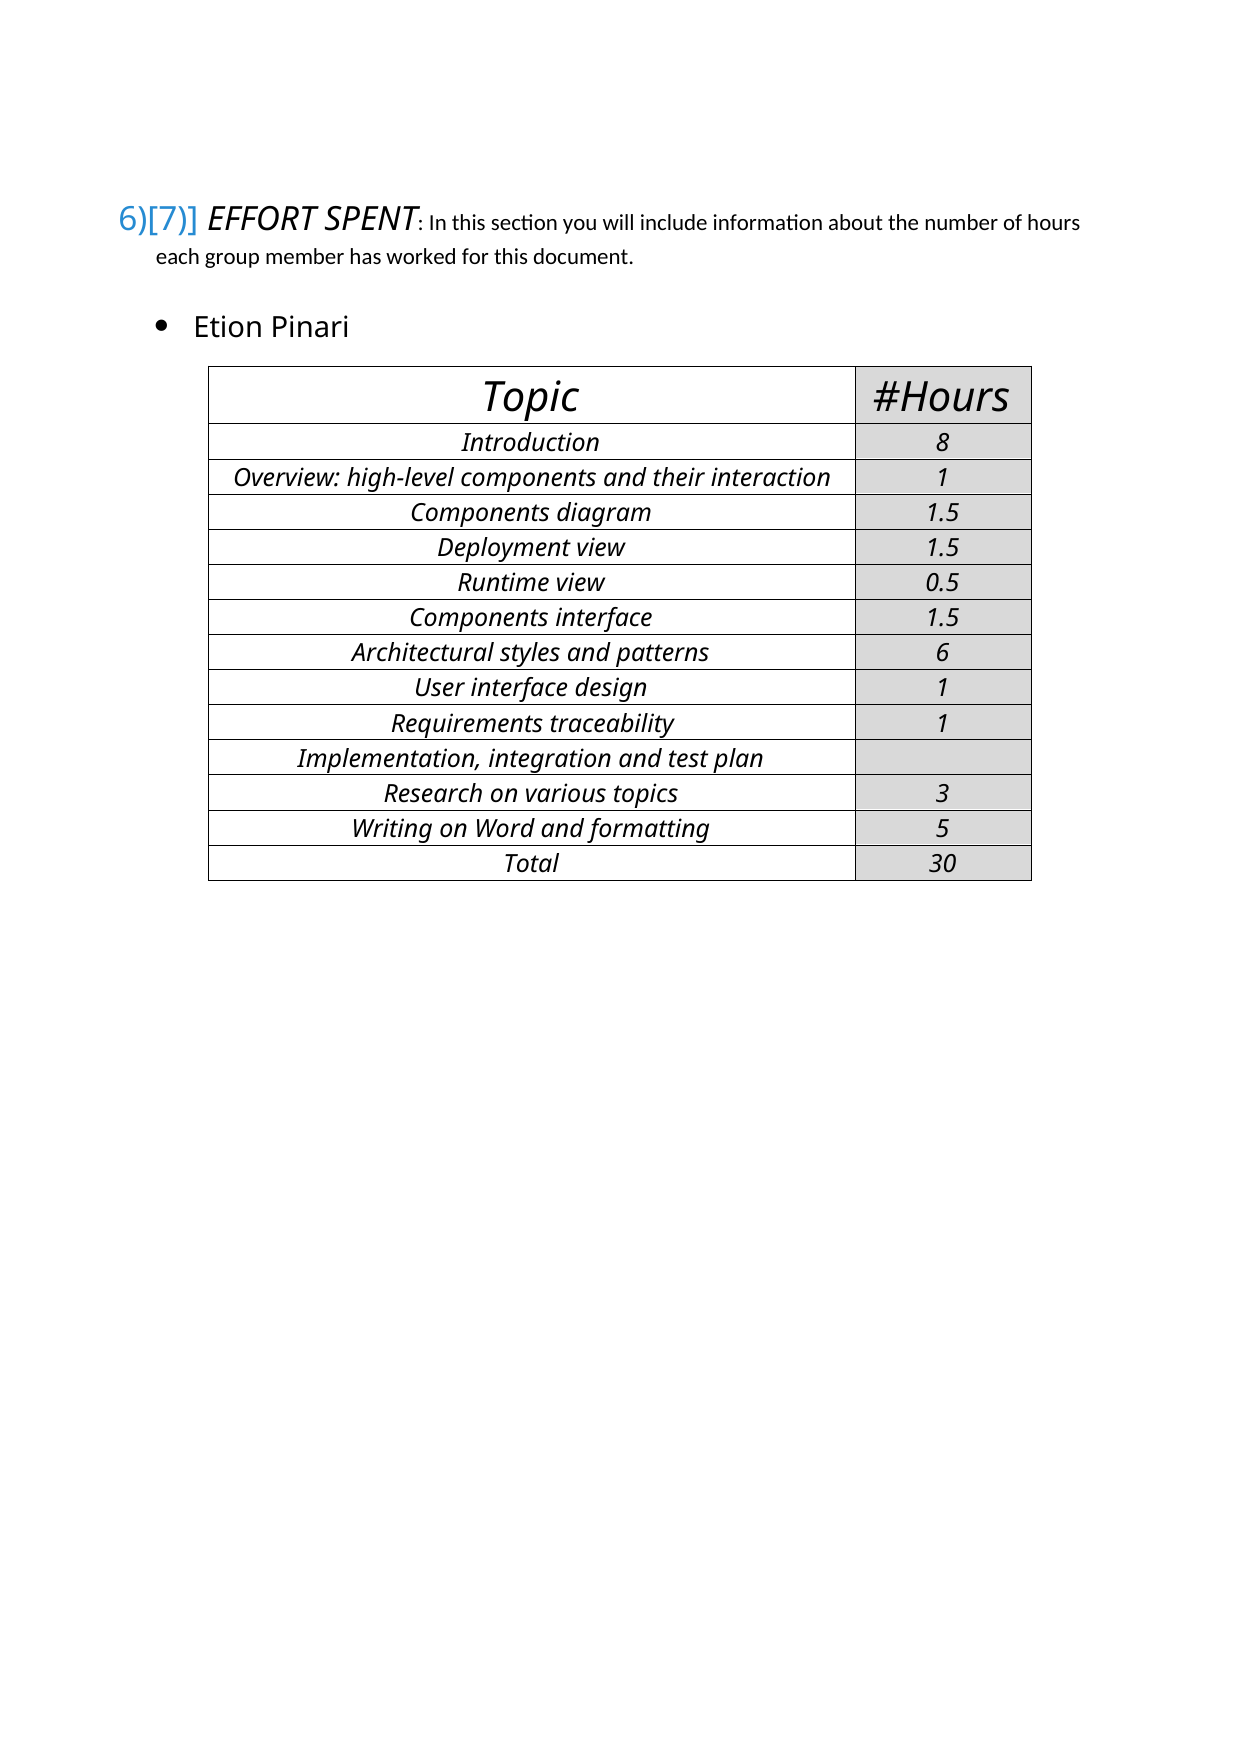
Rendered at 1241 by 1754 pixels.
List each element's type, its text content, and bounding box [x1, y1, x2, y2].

table_cell [209, 846, 855, 880]
table_cell [856, 635, 1031, 669]
table_cell [856, 424, 1031, 458]
table_cell [856, 775, 1031, 809]
list EFFORT SPENT [118, 194, 1122, 270]
table_cell [856, 670, 1031, 704]
table_cell [856, 740, 1031, 774]
table_cell [209, 811, 855, 844]
table_cell [209, 775, 855, 809]
table_header [209, 367, 855, 423]
table_cell [209, 424, 855, 458]
table_cell [209, 530, 855, 564]
table_header [856, 367, 1031, 423]
table_cell [209, 705, 855, 739]
table_cell [856, 460, 1031, 493]
table_cell [209, 670, 855, 704]
table_cell [856, 705, 1031, 739]
table_cell [209, 495, 855, 529]
table_cell [856, 846, 1031, 880]
table_cell [856, 600, 1031, 634]
table_cell [209, 740, 855, 774]
table_cell [209, 565, 855, 599]
table_cell [209, 635, 855, 669]
table_cell [209, 600, 855, 634]
table_cell [856, 811, 1031, 844]
table_cell [856, 565, 1031, 599]
table_cell [856, 530, 1031, 564]
table_cell [209, 460, 855, 493]
table_cell [856, 495, 1031, 529]
